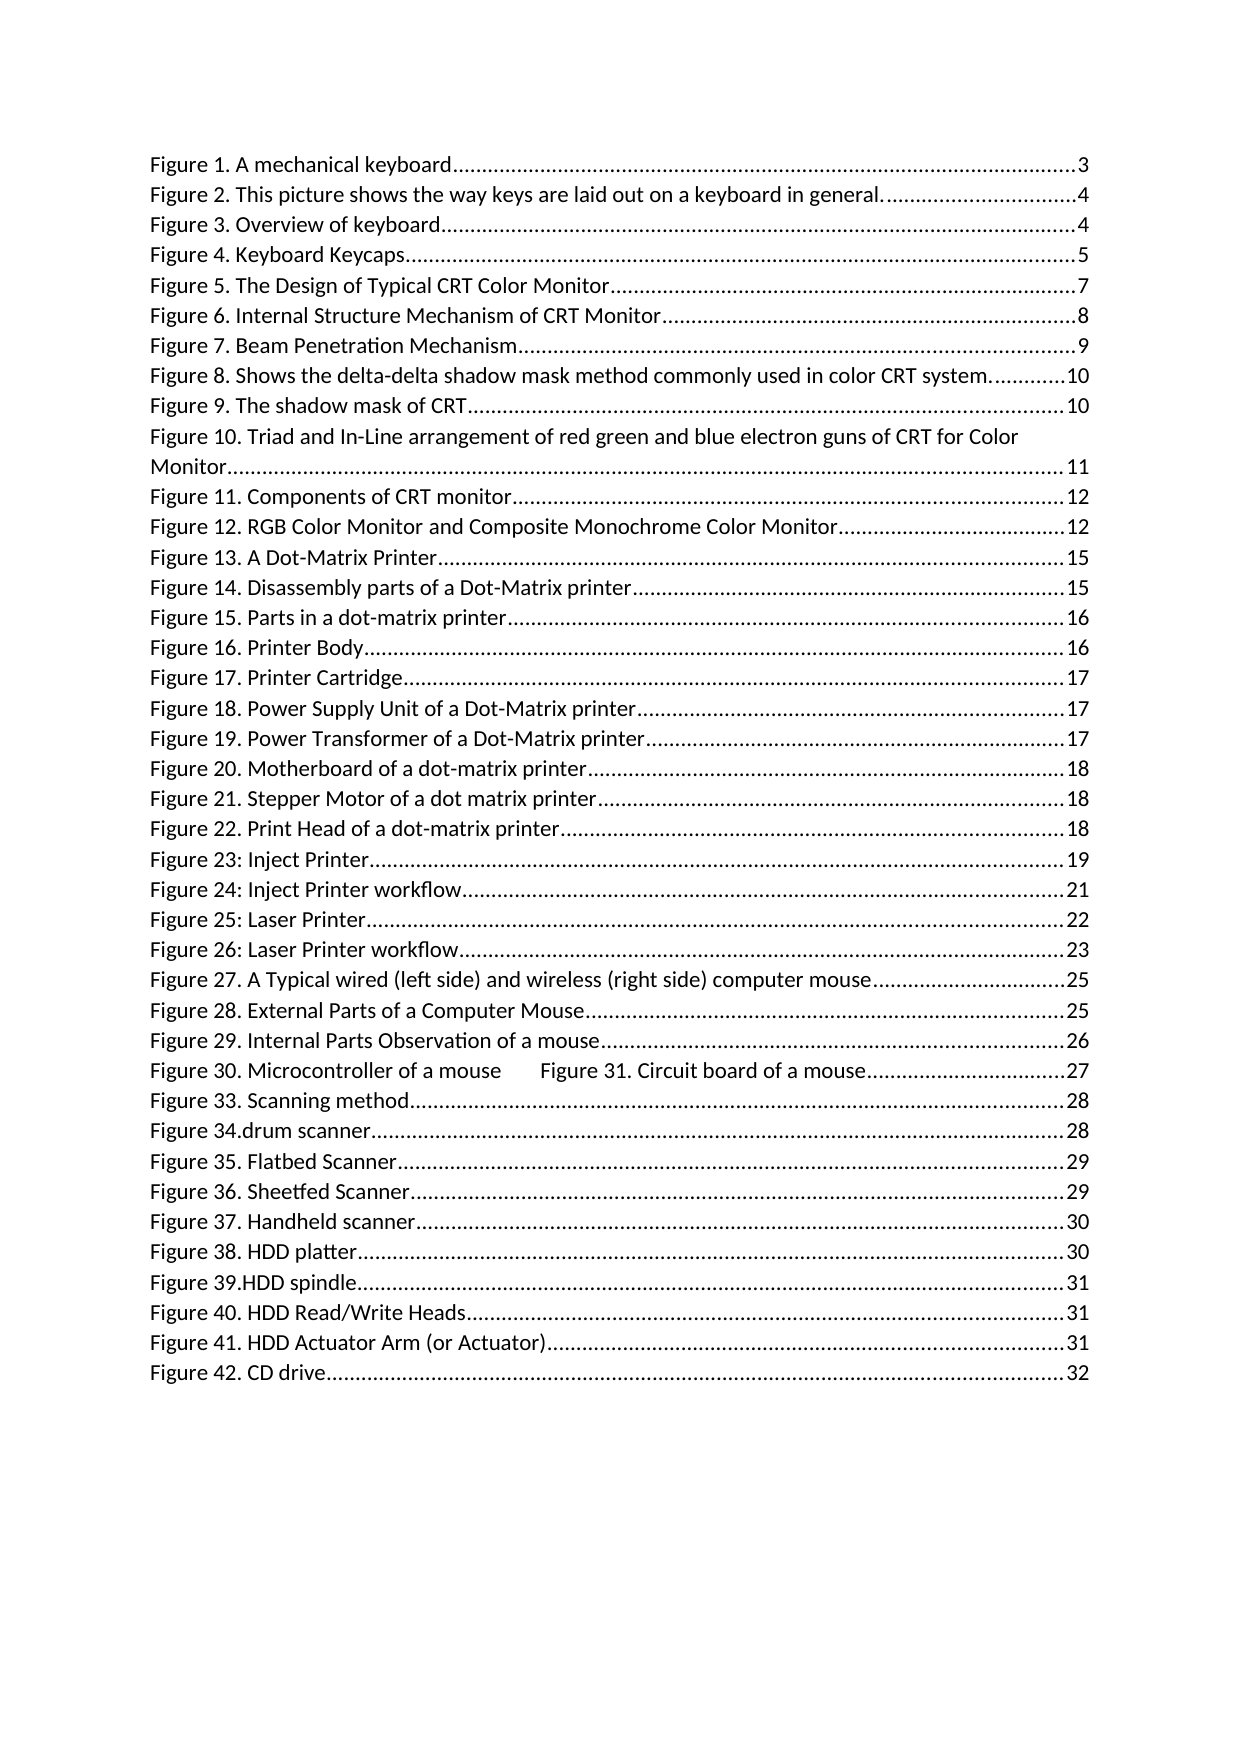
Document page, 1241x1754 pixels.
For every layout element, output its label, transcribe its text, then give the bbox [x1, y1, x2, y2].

text Figure 33. Scanning method 28 [150, 1086, 1090, 1114]
text Figure 28. External Parts of a Computer Mouse 25 [150, 996, 1090, 1024]
text Figure 25: Laser Printer 22 [150, 905, 1090, 933]
text Figure 11. Components of CRT monitor 12 [150, 482, 1090, 510]
text Figure 16. Printer Body 16 [150, 633, 1090, 661]
text Figure 40. HDD Read/Write Heads 31 [150, 1298, 1090, 1326]
text Figure 39.HDD spindle 31 [150, 1268, 1090, 1296]
text Figure 37. Handheld scanner 30 [150, 1207, 1090, 1235]
text Figure 27. A Typical wired (left side) and wireless (right side) computer mouse 25 [150, 966, 1090, 994]
text Figure 29. Internal Parts Observation of a mouse 26 [150, 1026, 1090, 1054]
text Figure 34.drum scanner 28 [150, 1117, 1090, 1145]
text Figure 19. Power Transformer of a Dot-Matrix printer 17 [150, 724, 1090, 752]
text Figure 21. Stepper Motor of a dot matrix printer 18 [150, 784, 1090, 812]
text Figure 3. Overview of keyboard 4 [150, 210, 1090, 238]
text Figure 41. HDD Actuator Arm (or Actuator) 31 [150, 1328, 1090, 1356]
text Figure 13. A Dot-Matrix Printer 15 [150, 543, 1090, 571]
text Figure 24: Inject Printer workflow 21 [150, 875, 1090, 903]
text Figure 8. Shows the delta-delta shadow mask method commonly used in color CRT system. 10 [150, 361, 1090, 389]
text Figure 35. Flatbed Scanner 29 [150, 1147, 1090, 1175]
text Figure 1. A mechanical keyboard 3 [150, 150, 1090, 178]
text Figure 23: Inject Printer 19 [150, 845, 1090, 873]
text Figure 5. The Design of Typical CRT Color Monitor 7 [150, 271, 1090, 299]
text Figure 2. This picture shows the way keys are laid out on a keyboard in general. 4 [150, 180, 1090, 208]
text Figure 9. The shadow mask of CRT 10 [150, 392, 1090, 420]
text Figure 38. HDD platter 30 [150, 1237, 1090, 1266]
text Figure 15. Parts in a dot-matrix printer 16 [150, 603, 1090, 631]
text Figure 26: Laser Printer workflow 23 [150, 935, 1090, 963]
text Figure 20. Motherboard of a dot-matrix printer 18 [150, 754, 1090, 782]
text Figure 17. Printer Cartridge 17 [150, 663, 1090, 692]
text Figure 14. Disassembly parts of a Dot-Matrix printer 15 [150, 573, 1090, 601]
text Figure 22. Print Head of a dot-matrix printer 18 [150, 814, 1090, 843]
text Figure 30. Microcontroller of a mouse Figure 31. Circuit board of a mouse 27 [150, 1056, 1090, 1084]
text Figure 10. Triad and In-Line arrangement of red green and blue electron guns of CRT for Color Monitor 11 [150, 422, 1090, 480]
text Figure 4. Keyboard Keycaps 5 [150, 241, 1090, 269]
text Figure 6. Internal Structure Mechanism of CRT Monitor 8 [150, 301, 1090, 329]
text Figure 18. Power Supply Unit of a Dot-Matrix printer 17 [150, 694, 1090, 722]
text Figure 12. RGB Color Monitor and Composite Monochrome Color Monitor 12 [150, 512, 1090, 541]
text Figure 36. Sheetfed Scanner 29 [150, 1177, 1090, 1205]
text Figure 7. Beam Penetration Mechanism 9 [150, 331, 1090, 359]
text Figure 42. CD drive 32 [150, 1358, 1090, 1386]
